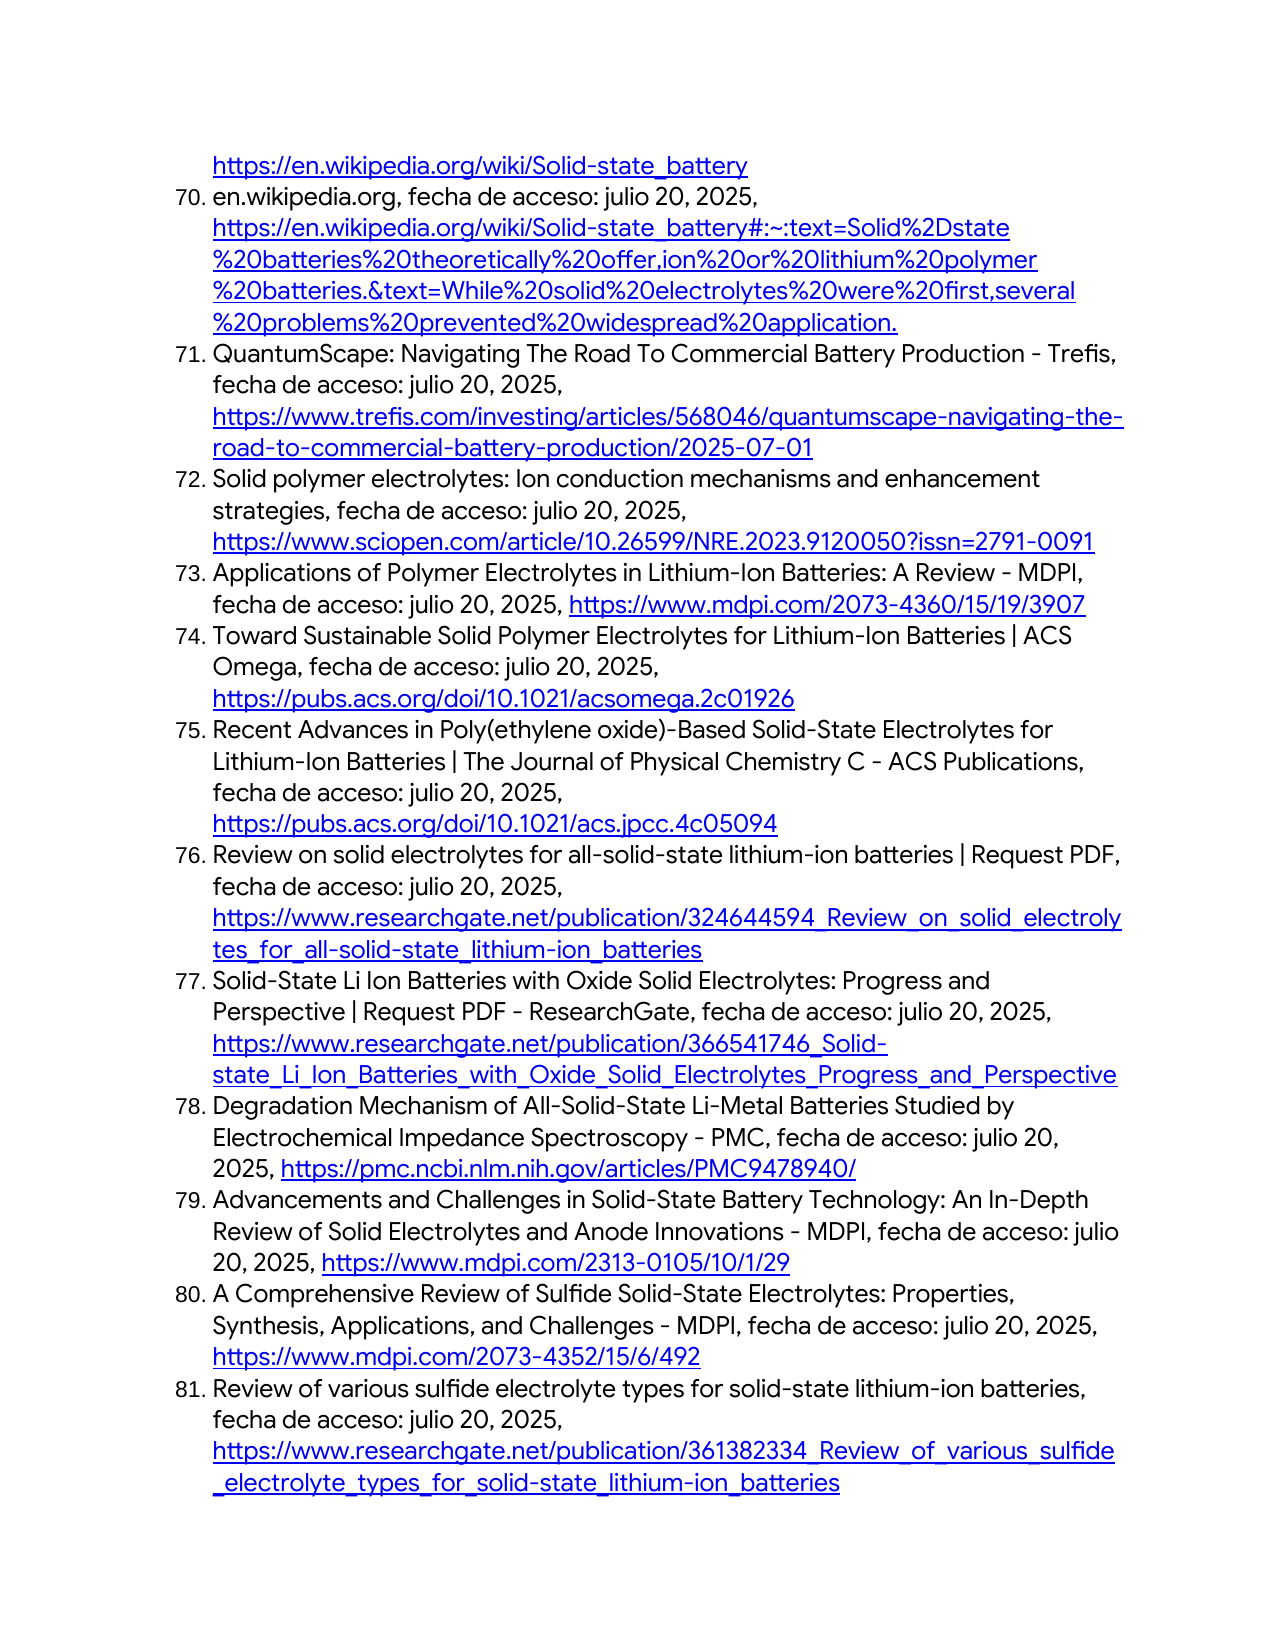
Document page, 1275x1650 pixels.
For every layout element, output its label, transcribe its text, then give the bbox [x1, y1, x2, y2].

list Toward Sustainable Solid Polymer Electrolytes for Lithium-Ion Batteries | ACS Omega, fecha de acceso: julio 20, 2025, https://pubs.acs.org/doi/10.1021/acsomega.2c01926 [175, 620, 1125, 714]
list QuantumScape: Navigating The Road To Commercial Battery Production - Trefis, fecha de acceso: julio 20, 2025, https://www.trefis.com/investing/articles/568046/quantumscape-navigating-the-road-to-commercial-battery-production/2025-07-01 [175, 338, 1125, 463]
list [175, 150, 1125, 181]
list Applications of Polymer Electrolytes in Lithium-Ion Batteries: A Review - MDPI, fecha de acceso: julio 20, 2025, https://www.mdpi.com/2073-4360/15/19/3907 [175, 558, 1125, 620]
list Review on solid electrolytes for all-solid-state lithium-ion batteries | Request PDF, fecha de acceso: julio 20, 2025, https://www.researchgate.net/publication/324644594_Review_on_solid_electrolytes_for_all-solid-state_lithium-ion_batteries [175, 840, 1125, 965]
list Solid‐State Li Ion Batteries with Oxide Solid Electrolytes: Progress and Perspective | Request PDF - ResearchGate, fecha de acceso: julio 20, 2025, https://www.researchgate.net/publication/366541746_Solid-state_Li_Ion_Batteries_with_Oxide_Solid_Electrolytes_Progress_and_Perspective [175, 965, 1125, 1091]
list Review of various sulfide electrolyte types for solid-state lithium-ion batteries, fecha de acceso: julio 20, 2025, https://www.researchgate.net/publication/361382334_Review_of_various_sulfide_electrolyte_types_for_solid-state_lithium-ion_batteries [175, 1373, 1125, 1498]
list Advancements and Challenges in Solid-State Battery Technology: An In-Depth Review of Solid Electrolytes and Anode Innovations - MDPI, fecha de acceso: julio 20, 2025, https://www.mdpi.com/2313-0105/10/1/29 [175, 1185, 1125, 1279]
list Degradation Mechanism of All-Solid-State Li-Metal Batteries Studied by Electrochemical Impedance Spectroscopy - PMC, fecha de acceso: julio 20, 2025, https://pmc.ncbi.nlm.nih.gov/articles/PMC9478940/ [175, 1091, 1125, 1185]
list Solid polymer electrolytes: Ion conduction mechanisms and enhancement strategies, fecha de acceso: julio 20, 2025, https://www.sciopen.com/article/10.26599/NRE.2023.9120050?issn=2791-0091 [175, 463, 1125, 558]
list Recent Advances in Poly(ethylene oxide)-Based Solid-State Electrolytes for Lithium-Ion Batteries | The Journal of Physical Chemistry C - ACS Publications, fecha de acceso: julio 20, 2025, https://pubs.acs.org/doi/10.1021/acs.jpcc.4c05094 [175, 714, 1125, 840]
list en.wikipedia.org, fecha de acceso: julio 20, 2025, https://en.wikipedia.org/wiki/Solid-state_battery#:~:text=Solid%2Dstate%20batteries%20theoretically%20offer,ion%20or%20lithium%20polymer%20batteries.&text=While%20solid%20electrolytes%20were%20first,several%20problems%20prevented%20widespread%20application. [175, 181, 1125, 338]
list A Comprehensive Review of Sulfide Solid-State Electrolytes: Properties, Synthesis, Applications, and Challenges - MDPI, fecha de acceso: julio 20, 2025, https://www.mdpi.com/2073-4352/15/6/492 [175, 1279, 1125, 1373]
